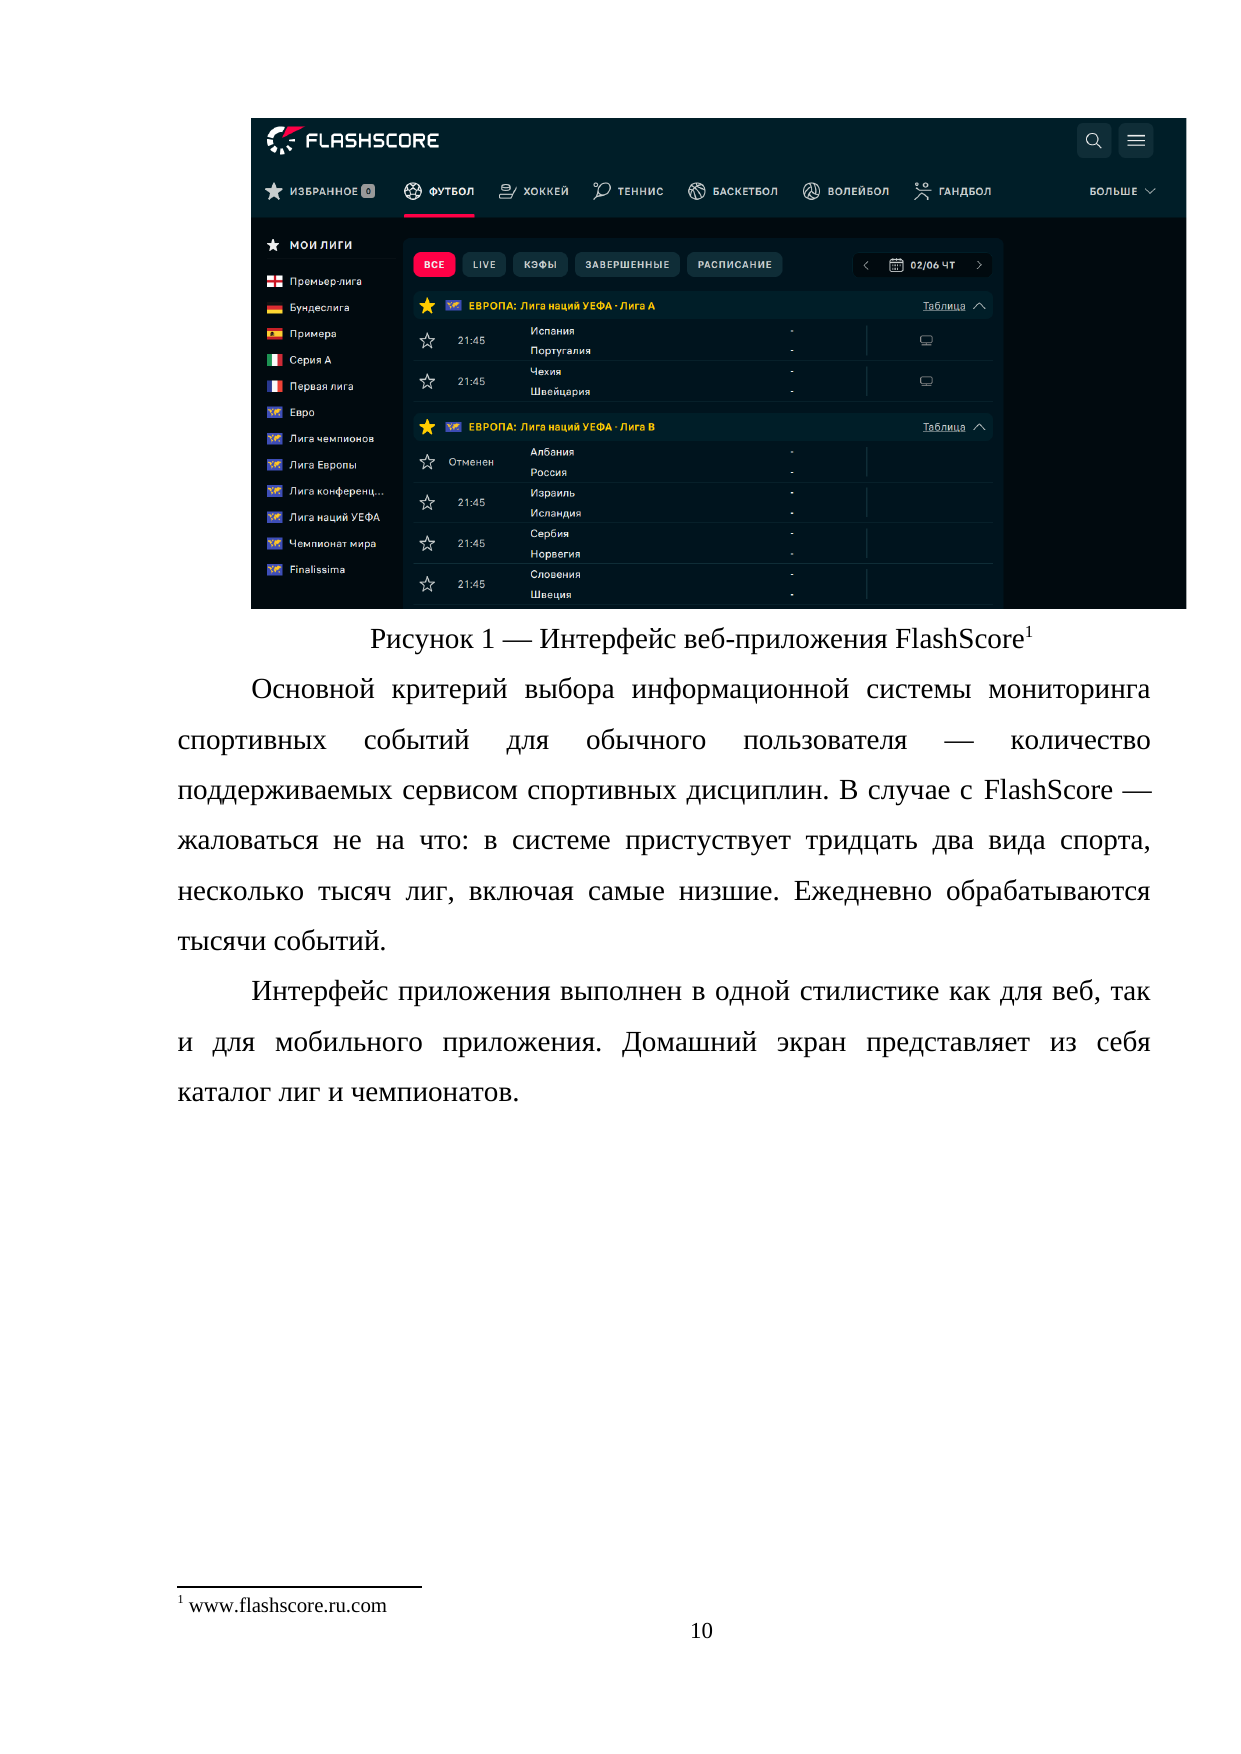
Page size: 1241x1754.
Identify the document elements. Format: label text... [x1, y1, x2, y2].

text Основной критерий выбора информационной системы мониторинга спортивных событий для обычного пользователя — количество поддерживаемых сервисом спортивных дисциплин. В случае с FlashScore — жаловаться не на что: в системе пристуствует тридцать два вида спорта, несколько тысяч лиг, включая самые низшие. Ежедневно обрабатываются тысячи событий. [177, 672, 1152, 957]
picture [251, 118, 1187, 609]
text Рисунок 1 — Интерфейс веб-приложения FlashScore [177, 621, 1152, 655]
text Интерфейс приложения выполнен в одной стилистике как для веб, так и для мобильного приложения. Домашний экран представляет из себя каталог лиг и чемпионатов. [177, 973, 1152, 1108]
